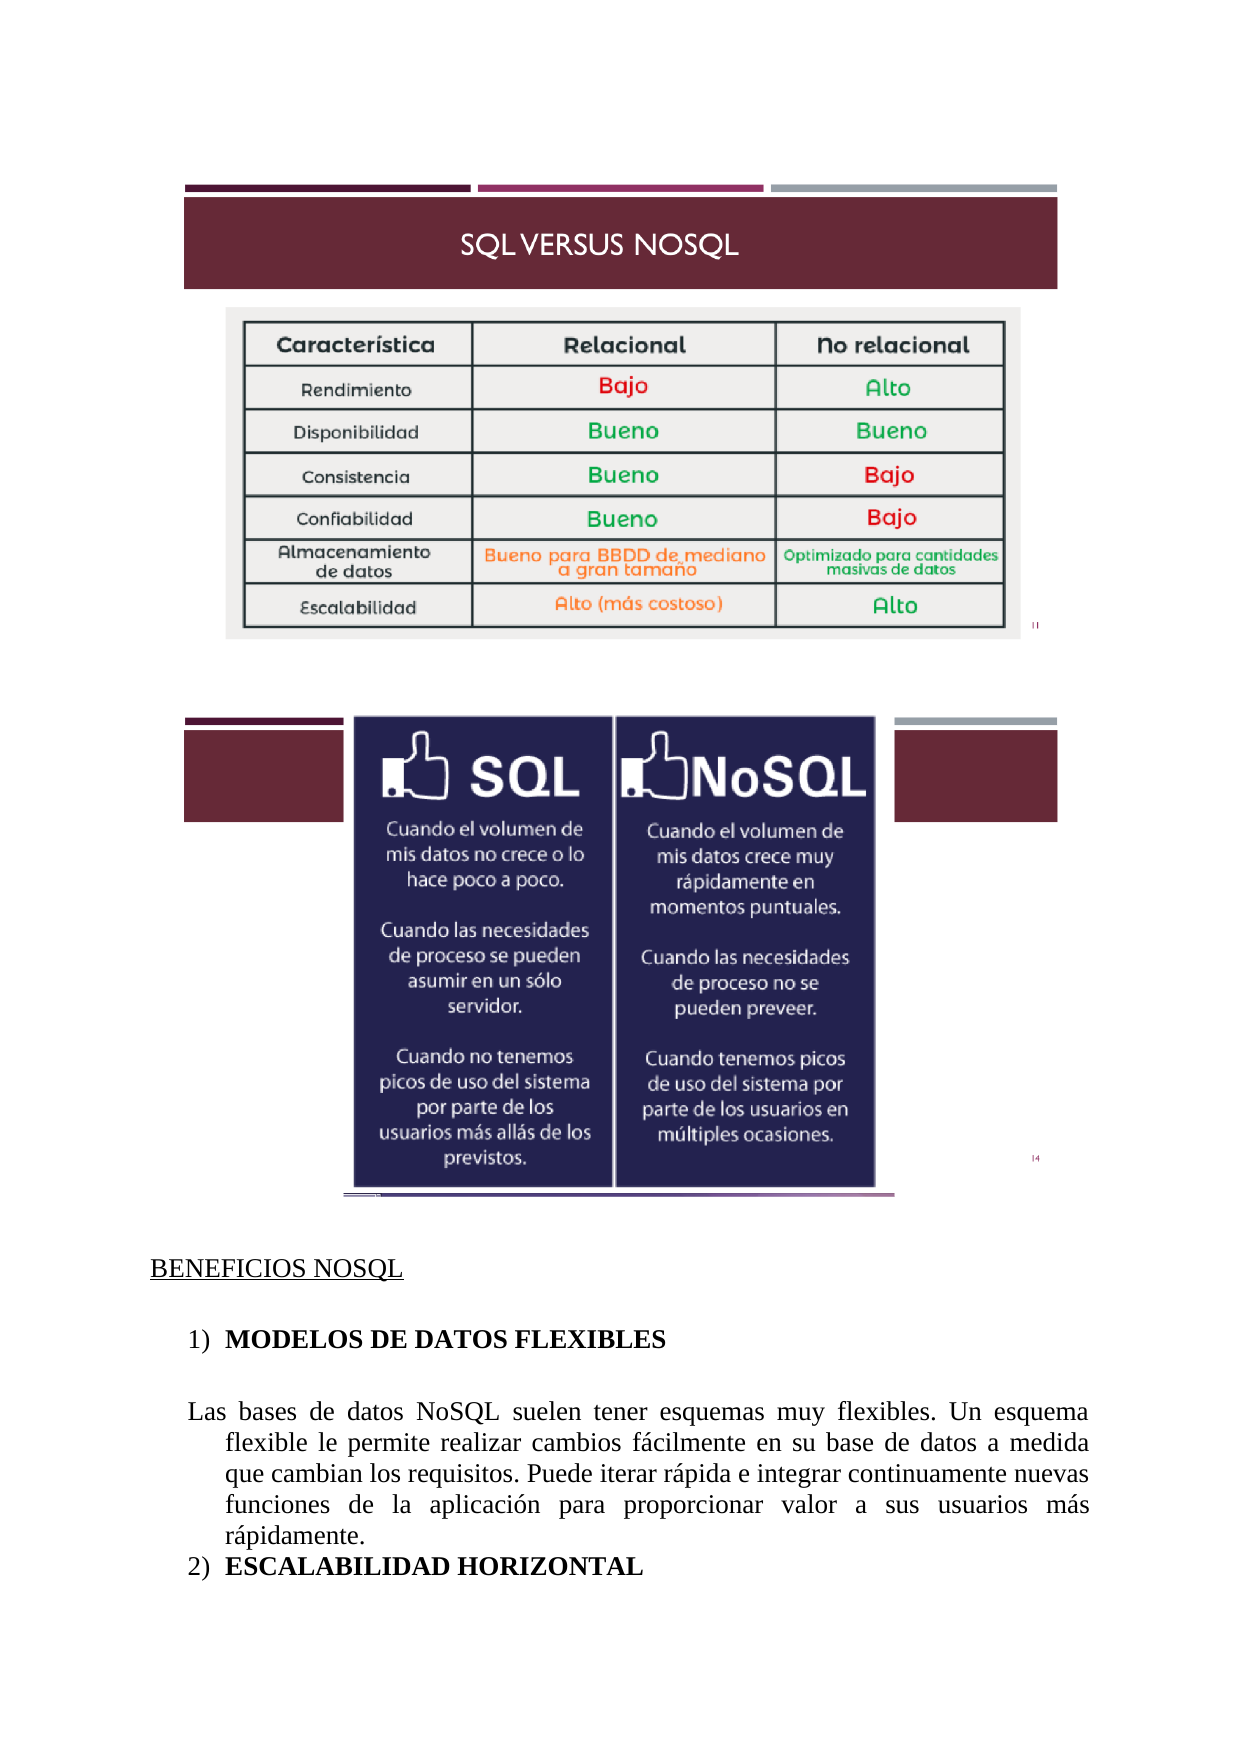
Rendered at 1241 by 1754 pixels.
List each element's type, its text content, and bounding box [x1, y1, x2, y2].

picture [150, 683, 1091, 1213]
list Las bases de datos NoSQL suelen tener esquemas muy flexibles. Un esquema flexible le permite realizar cambios fácilmente en su base de datos a medida que cambian los requisitos. Puede iterar rápida e integrar continuamente nuevas funciones de la aplicación para proporcionar valor a sus usuarios más rápidamente. [187, 1395, 1090, 1550]
text BENEFICIOS NOSQL [150, 1252, 1090, 1283]
picture [150, 150, 1091, 680]
list ESCALABILIDAD HORIZONTAL [187, 1550, 1090, 1582]
list MODELOS DE DATOS FLEXIBLES [187, 1323, 1090, 1354]
